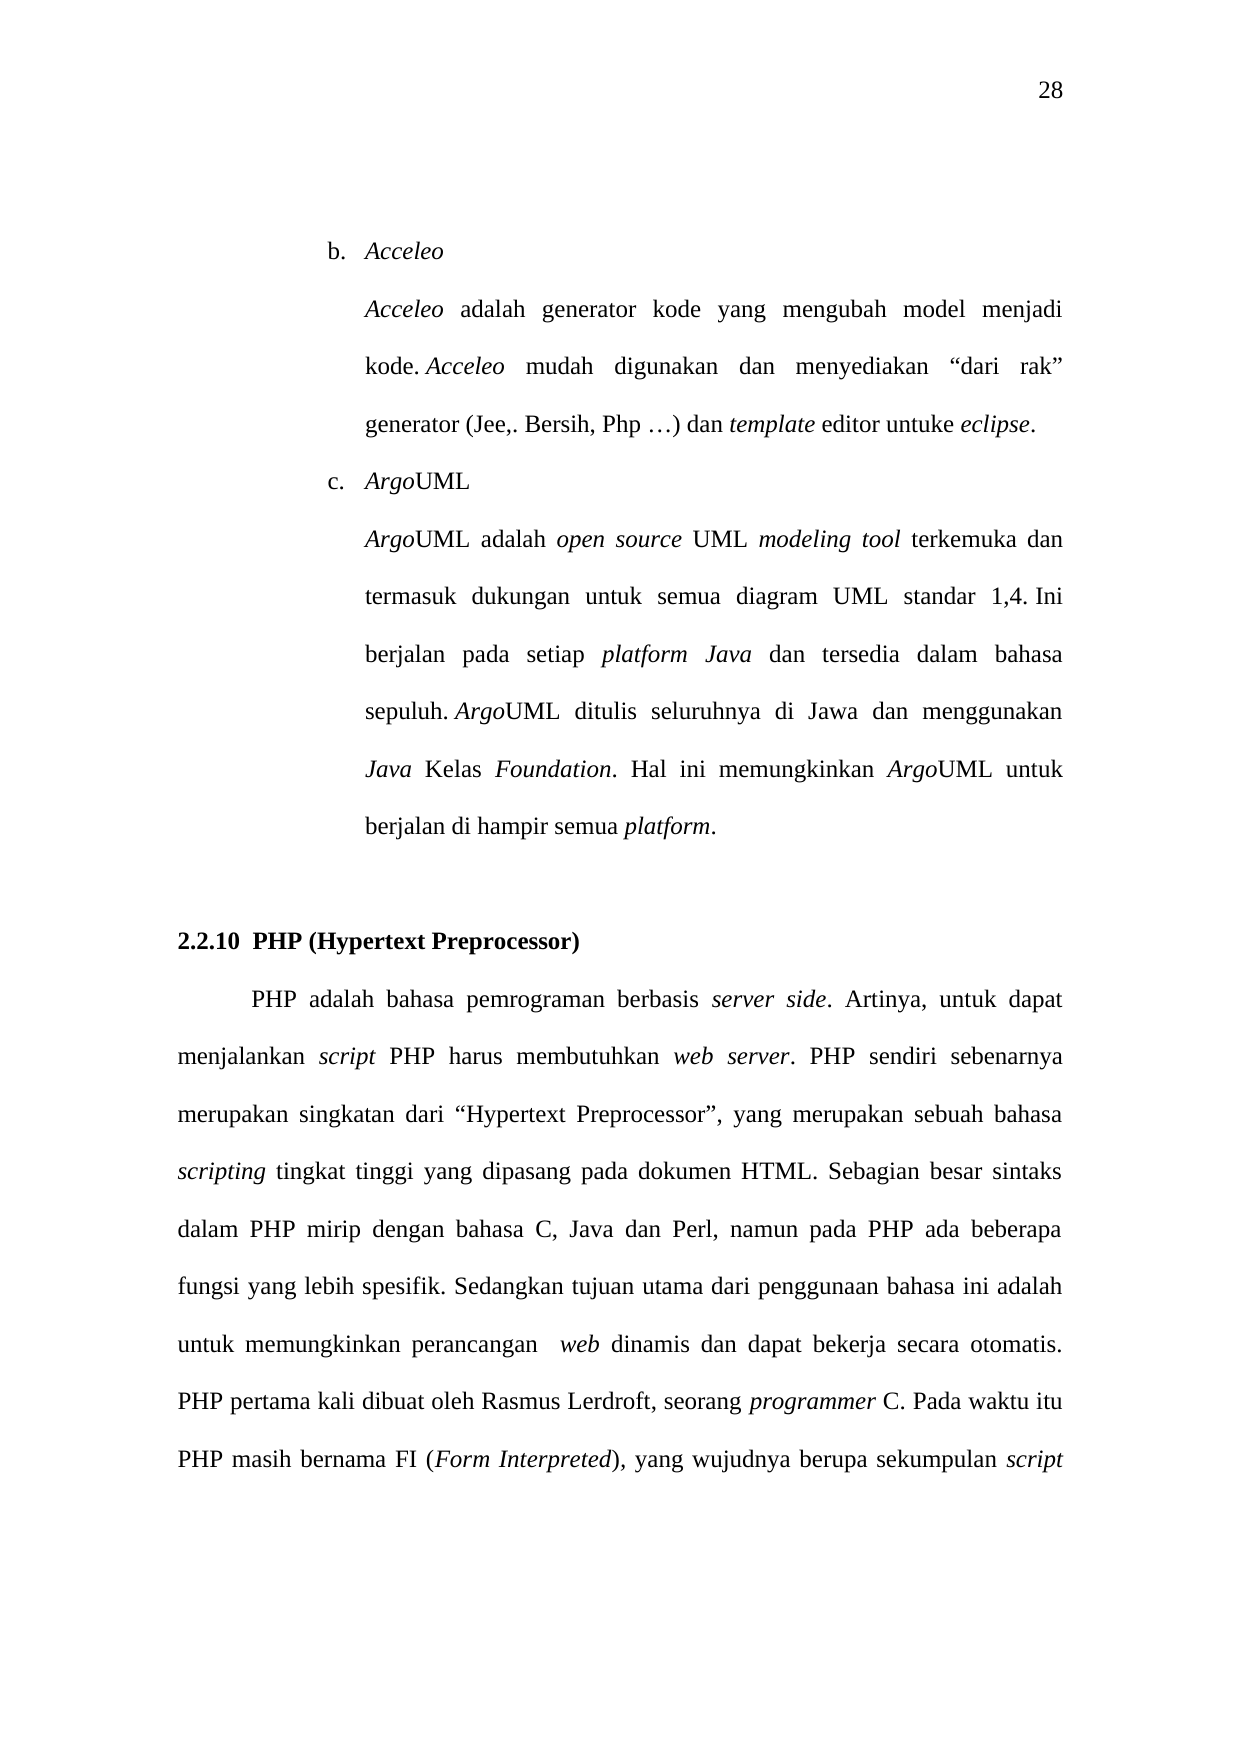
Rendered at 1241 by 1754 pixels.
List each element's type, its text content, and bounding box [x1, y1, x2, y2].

list Acceleo [327, 236, 1063, 265]
text Acceleo adalah generator kode yang mengubah model menjadi kode. Acceleo mudah digunakan dan menyediakan “dari rak” generator (Jee,. Bersih, Php …) dan template editor untuke eclipse. [365, 294, 1063, 437]
subtitle PHP (Hypertext Preprocessor) [177, 926, 1063, 955]
list ArgoUML [327, 466, 1063, 495]
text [177, 984, 1063, 1472]
text ArgoUML adalah open source UML modeling tool terkemuka dan termasuk dukungan untuk semua diagram UML standar 1,4. Ini berjalan pada setiap platform Java dan tersedia dalam bahasa sepuluh. ArgoUML ditulis seluruhnya di Jawa dan menggunakan Java Kelas Foundation. Hal ini memungkinkan ArgoUML untuk berjalan di hampir semua platform. [365, 524, 1063, 840]
